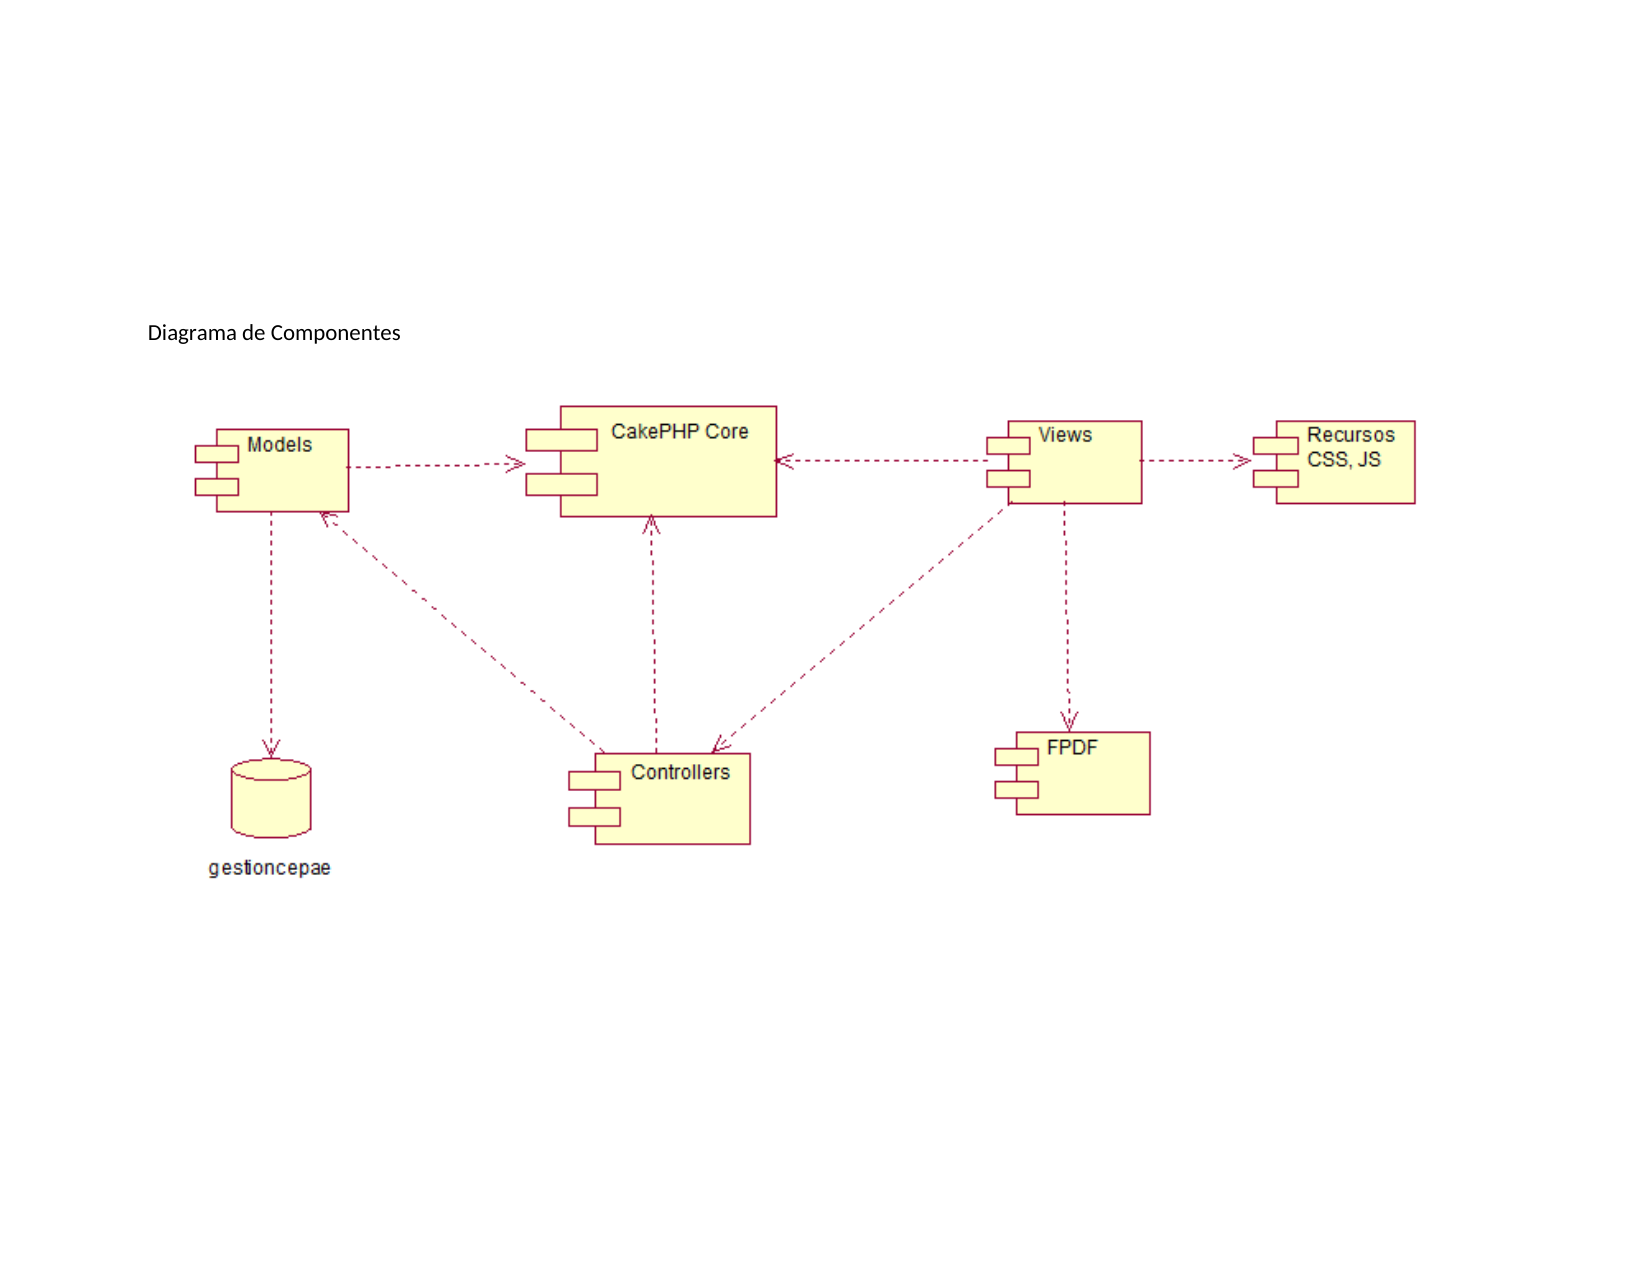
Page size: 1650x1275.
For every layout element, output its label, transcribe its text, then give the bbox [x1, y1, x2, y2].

picture [147, 364, 1476, 911]
text Diagrama de Componentes [148, 318, 1502, 346]
